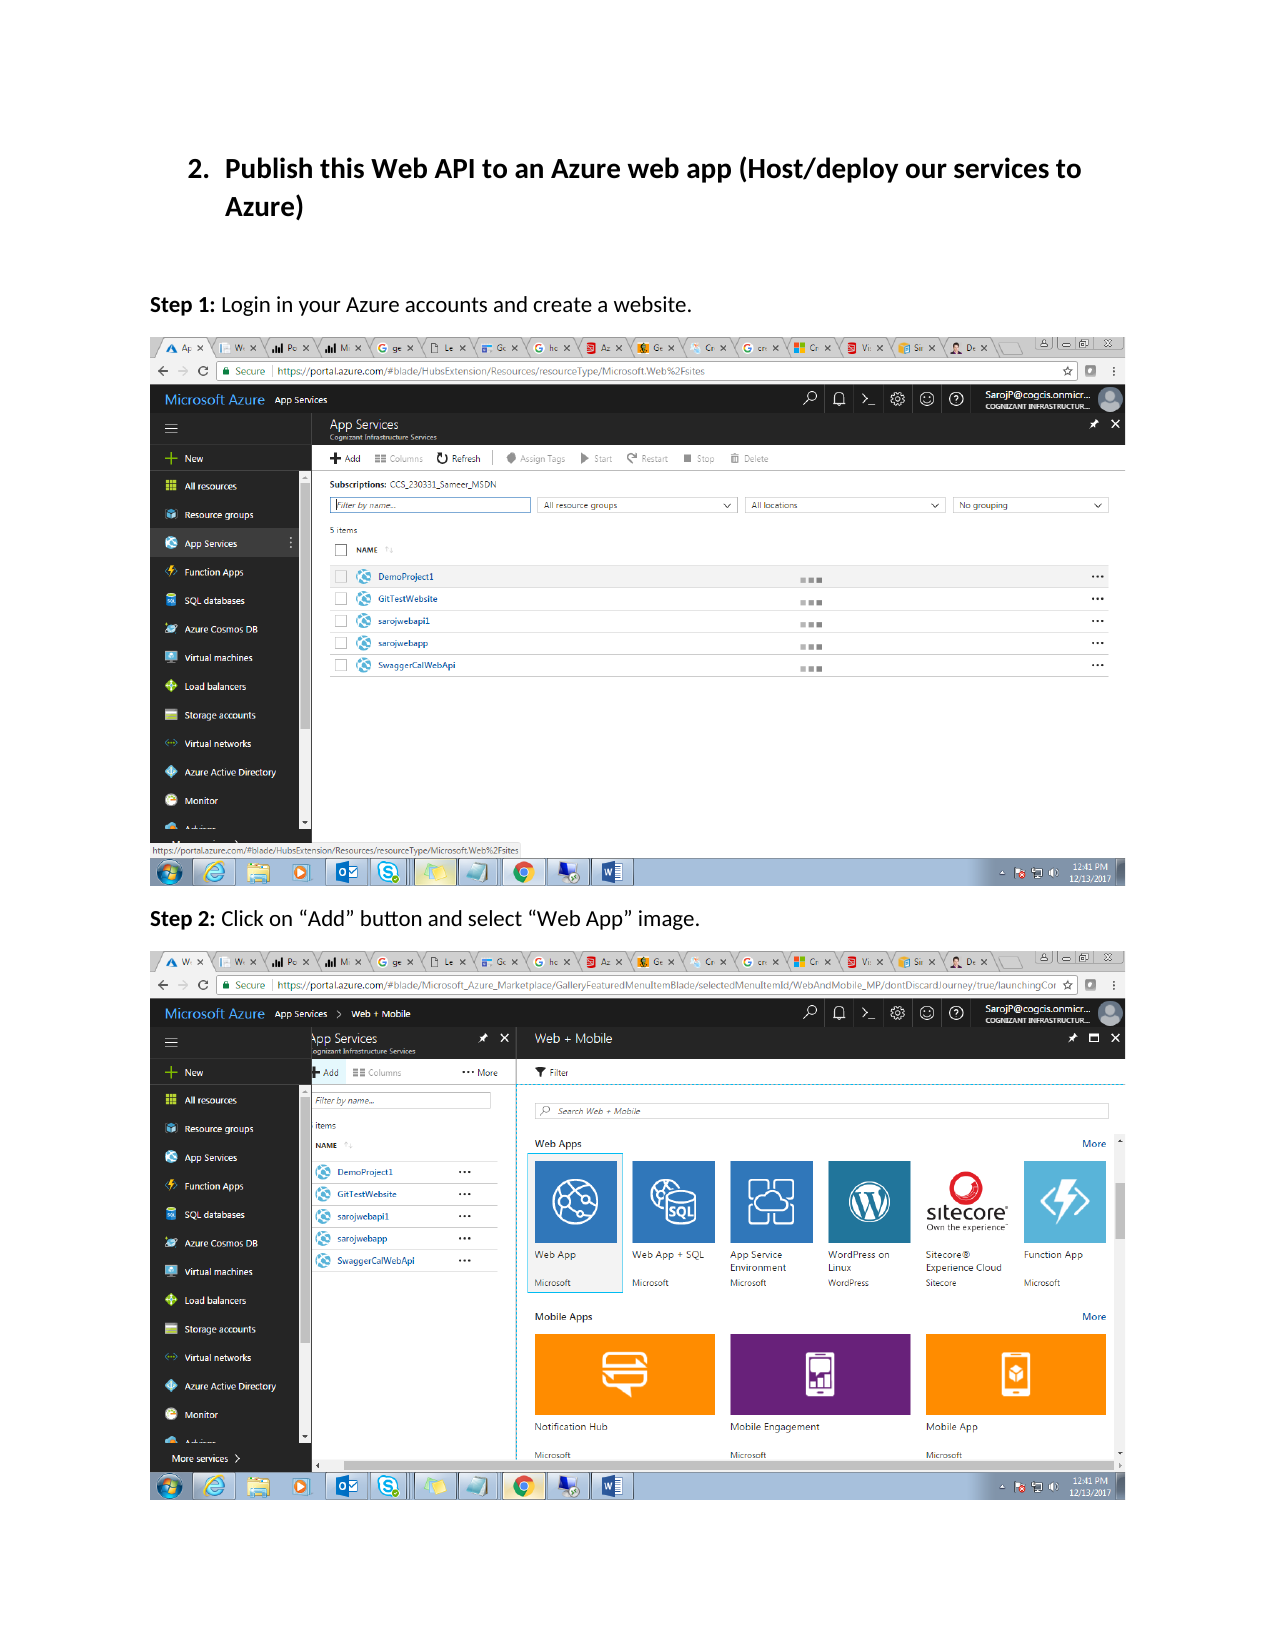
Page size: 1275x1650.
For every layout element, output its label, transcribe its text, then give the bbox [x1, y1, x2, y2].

text Step 2: Click on “Add” button and select “Web App” image. [150, 904, 1125, 932]
list Publish this Web API to an Azure web app (Host/deploy our services to Azure) [187, 150, 1125, 224]
picture [150, 951, 1125, 1500]
picture [150, 337, 1125, 886]
text Step 1: Login in your Azure accounts and create a website. [150, 290, 1125, 318]
